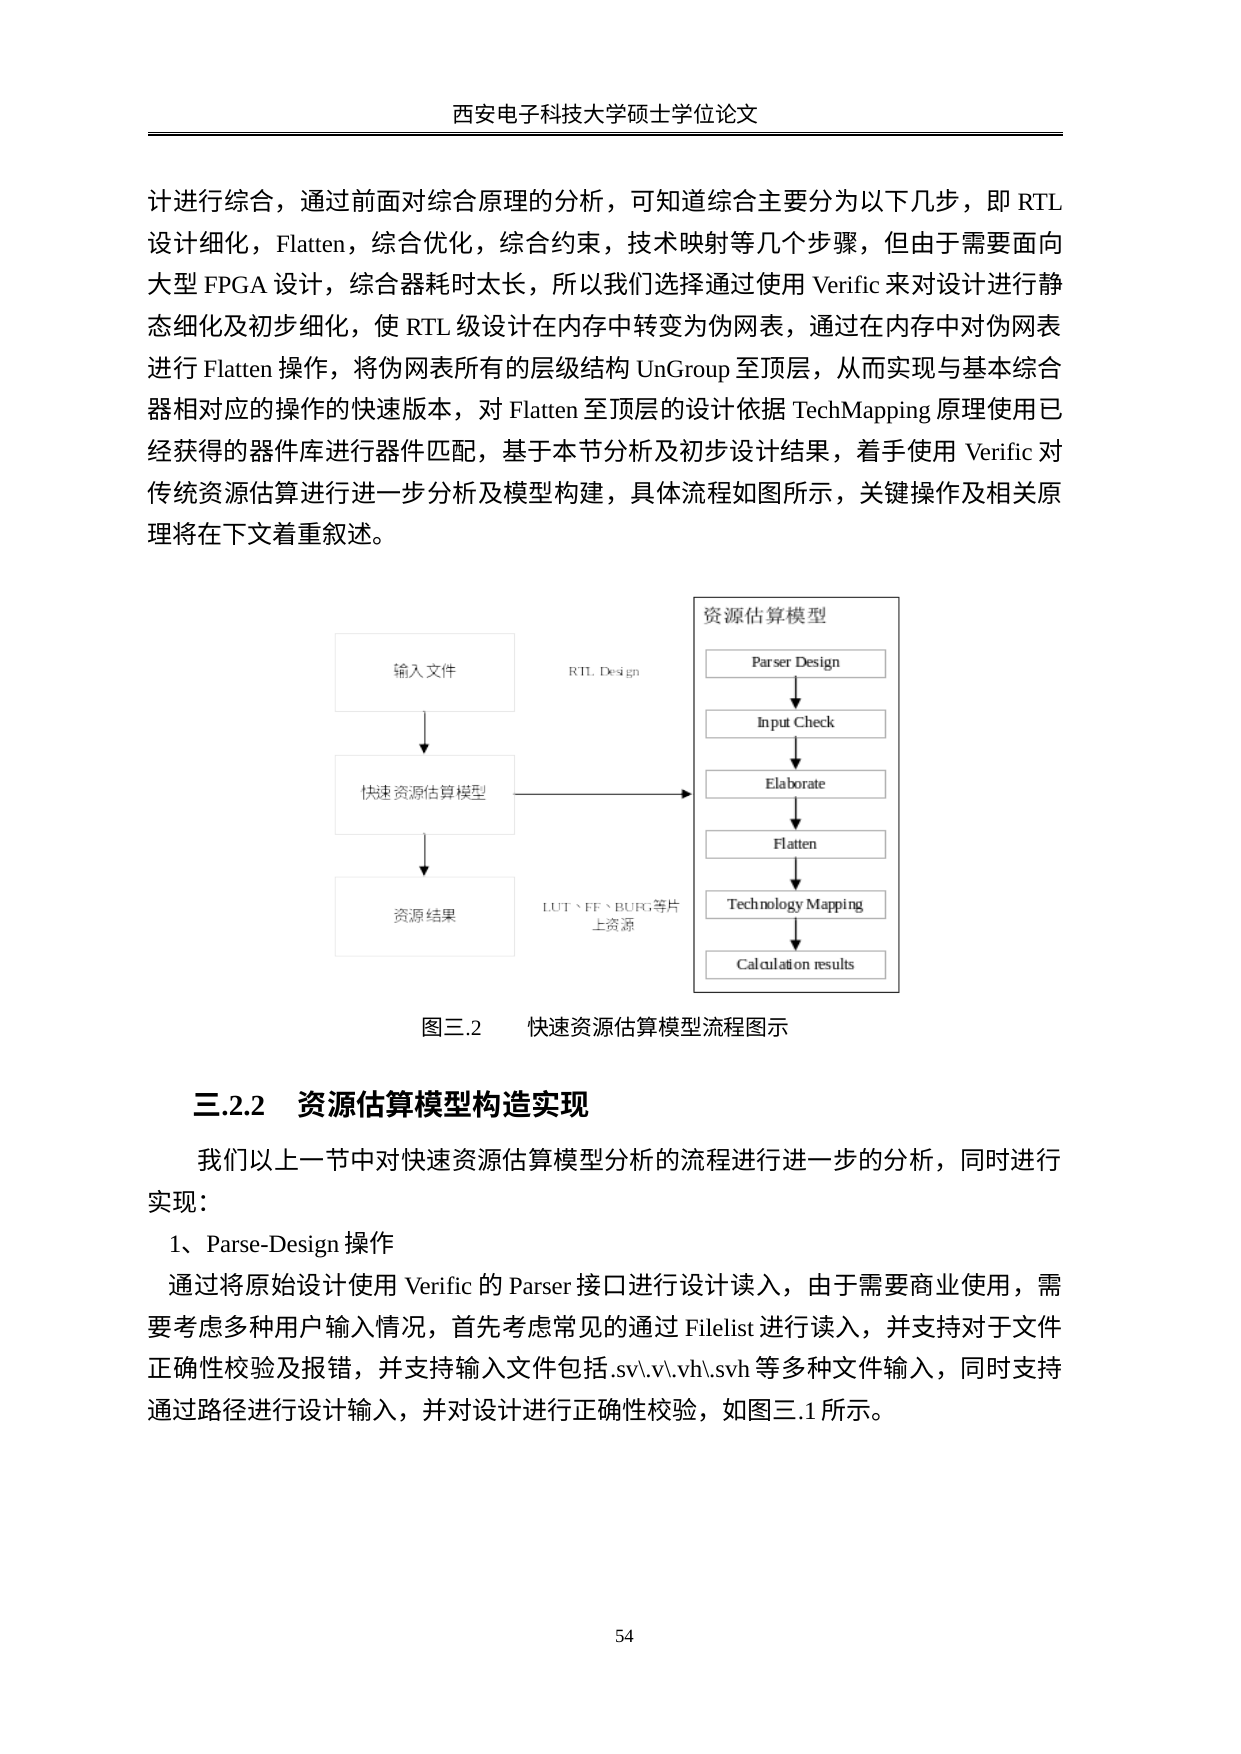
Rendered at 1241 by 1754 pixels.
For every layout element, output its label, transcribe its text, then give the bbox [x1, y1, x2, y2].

text 我们以上一节中对快速资源估算模型分析的流程进行进一步的分析，同时进行实现： [148, 1136, 1063, 1219]
text 1、Parse-Design操作 [148, 1219, 1063, 1261]
subtitle 资源估算模型构造实现 [192, 1082, 1063, 1124]
text 通过将原始设计使用Verific的Parser接口进行设计读入，由于需要商业使用，需要考虑多种用户输入情况，首先考虑常见的通过Filelist进行读入，并支持对于文件正确性校验及报错，并支持输入文件包括.sv\.v\.vh\.svh等多种文件输入，同时支持通过路径进行设计输入，并对设计进行正确性校验，如图3.6所示。 [148, 1261, 1063, 1428]
text 快速资源估算模型流程图示 [148, 1009, 1063, 1041]
